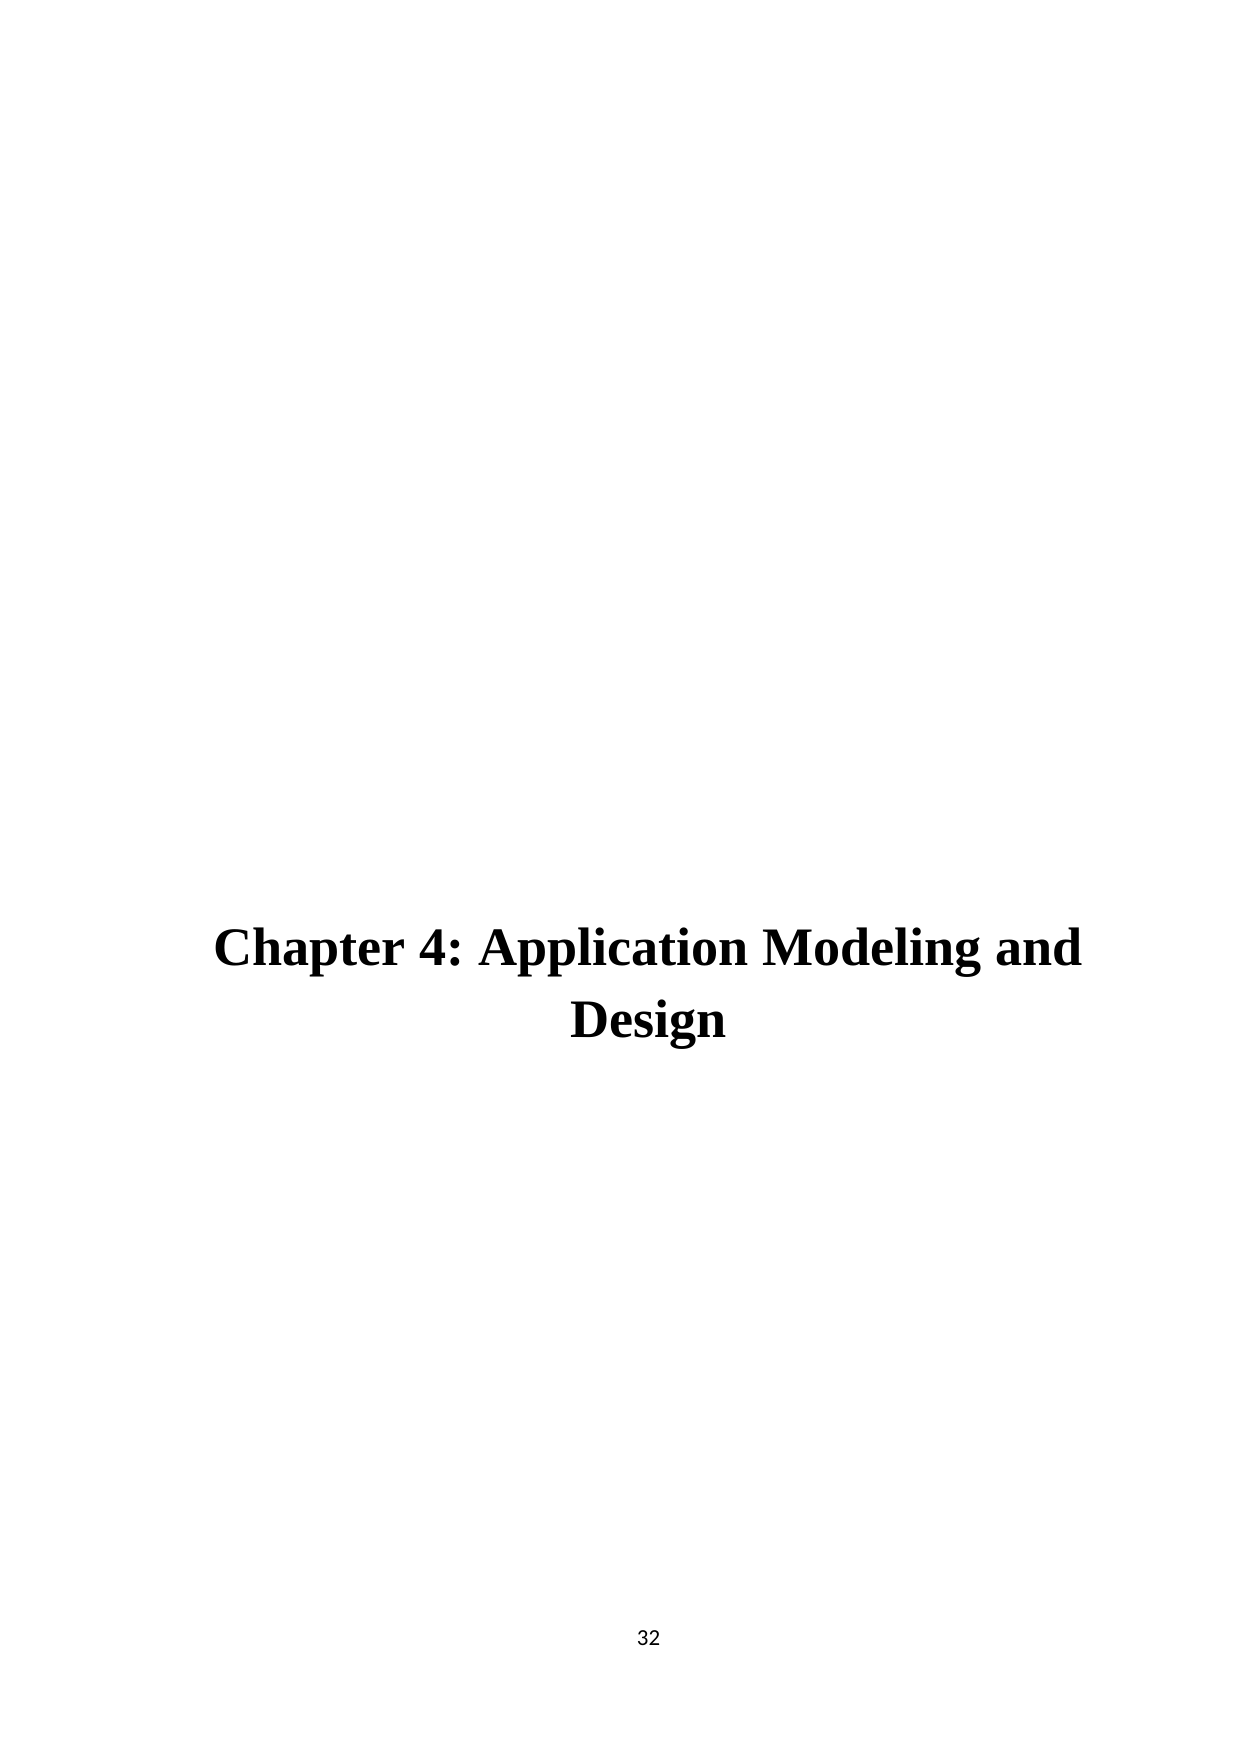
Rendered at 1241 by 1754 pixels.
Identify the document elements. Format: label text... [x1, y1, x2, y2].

subtitle Chapter 4: Application Modeling and Design [206, 915, 1090, 1049]
